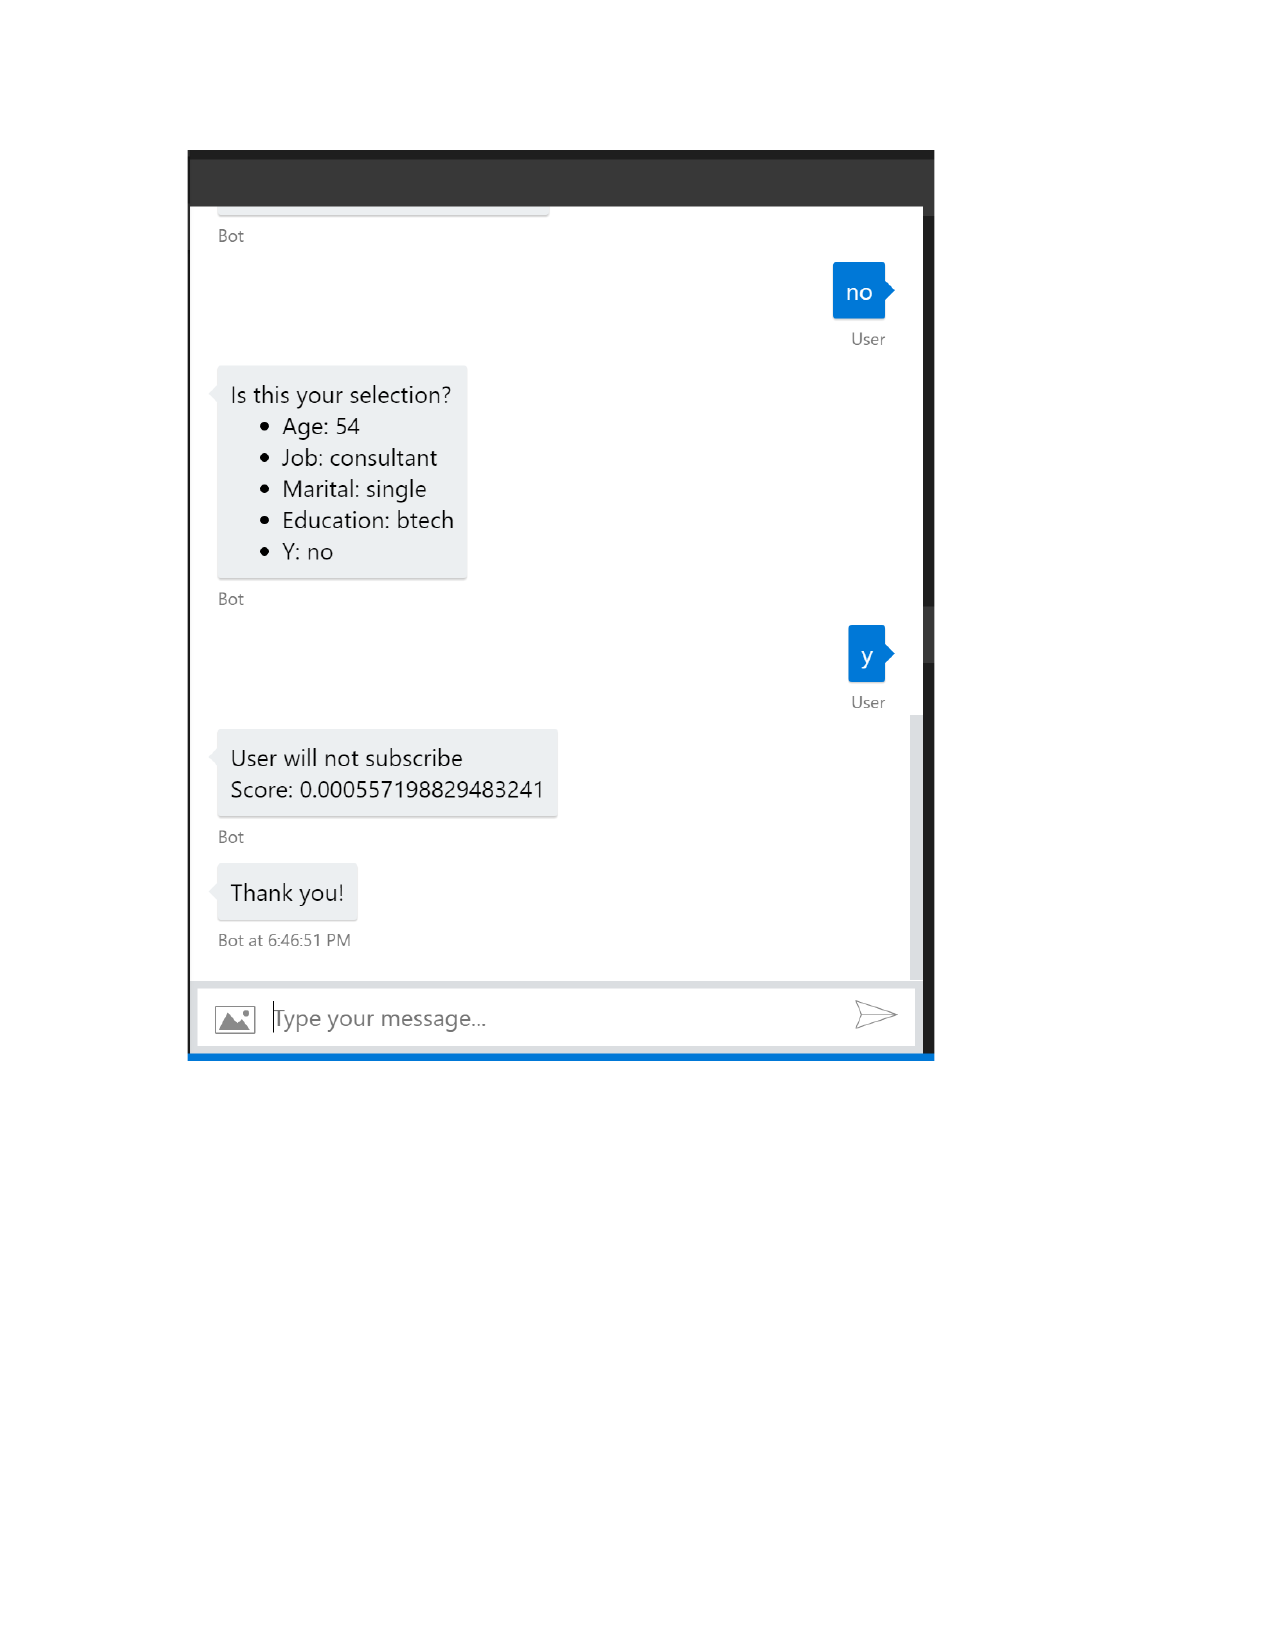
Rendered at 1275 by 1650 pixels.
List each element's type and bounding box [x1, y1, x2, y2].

picture [187, 150, 935, 1061]
